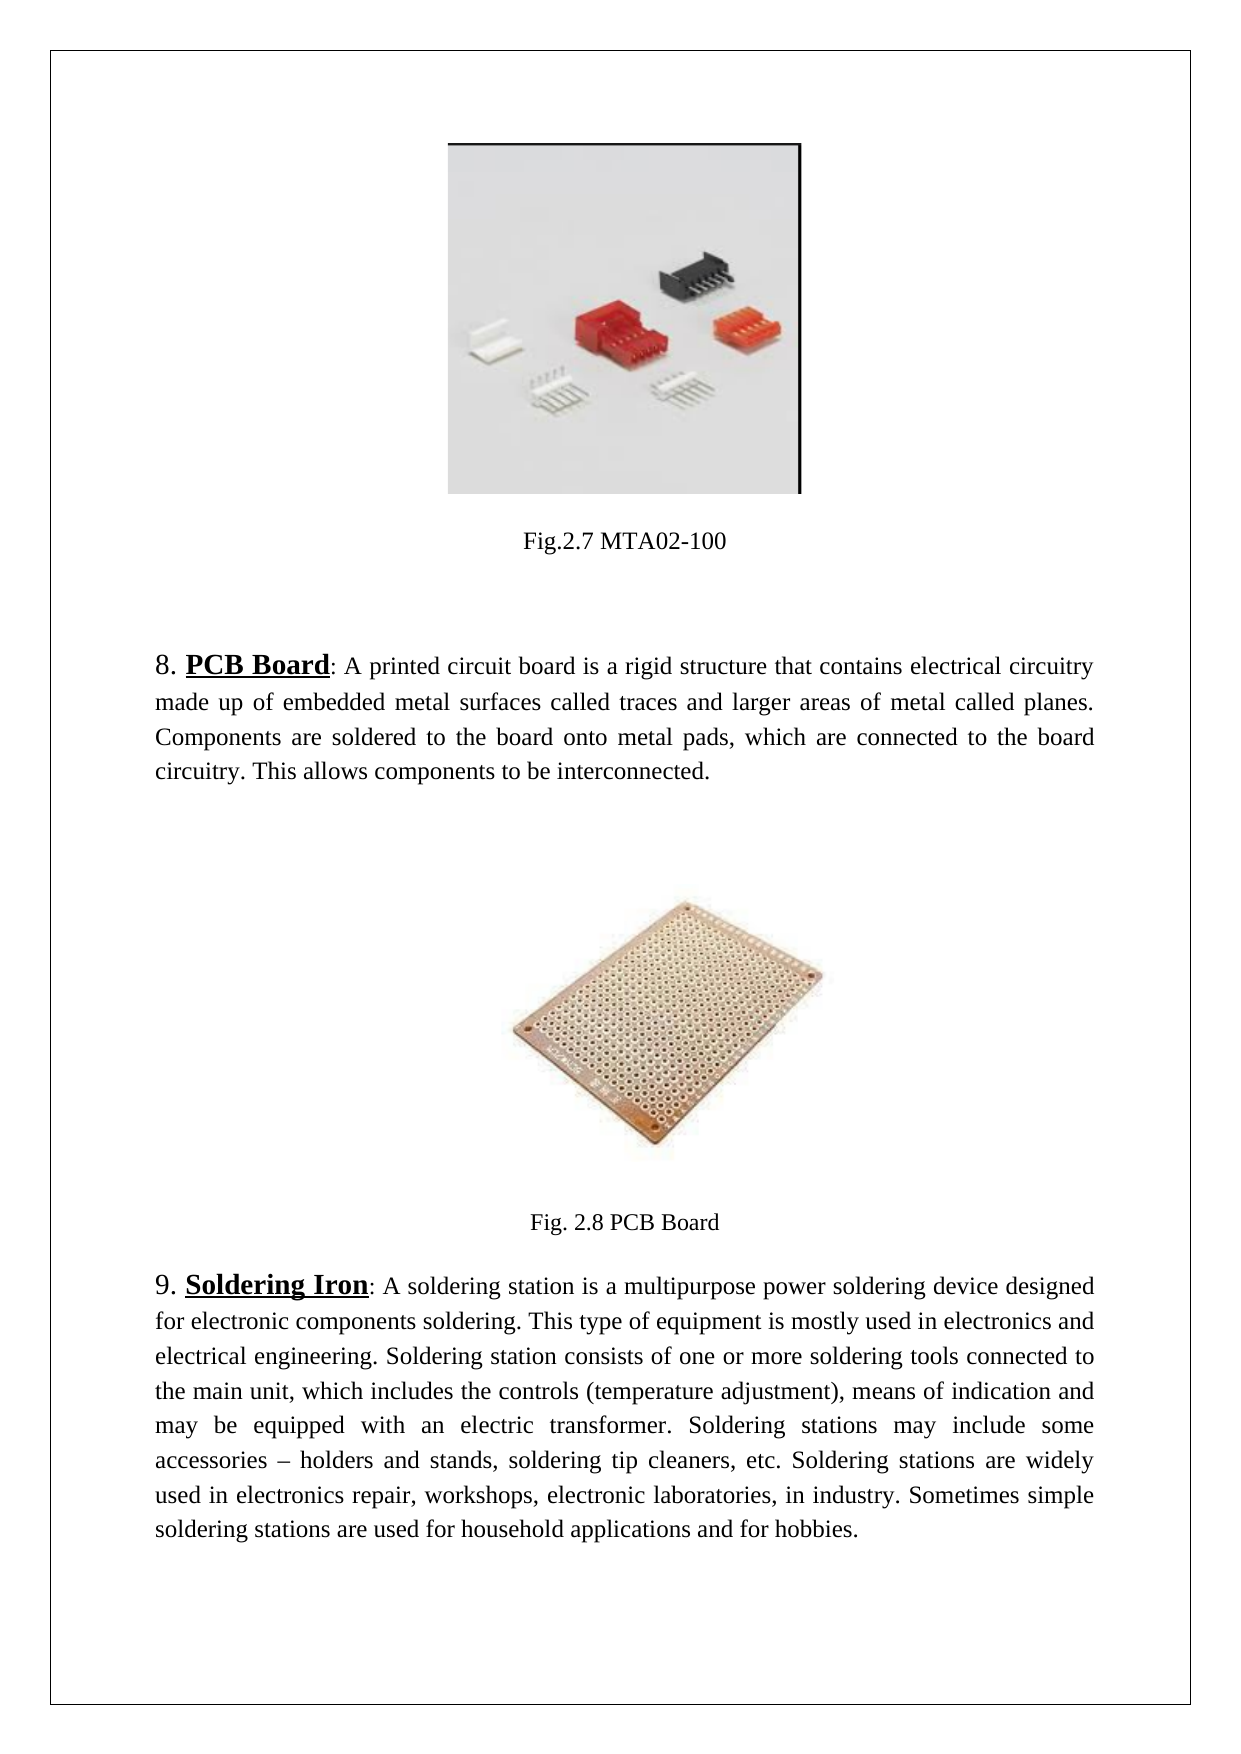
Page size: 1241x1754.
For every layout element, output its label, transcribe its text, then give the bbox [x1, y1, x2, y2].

picture [447, 143, 802, 494]
picture [501, 884, 835, 1162]
text Fig. 2.8 PCB Board [139, 1208, 1110, 1235]
text 9. Soldering Iron: A soldering station is a multipurpose power soldering device designed for electronic components soldering. This type of equipment is mostly used in electronics and electrical engineering. Soldering station consists of one or more soldering tools connected to the main unit, which includes the controls (temperature adjustment), means of indication and may be equipped with an electric transformer. Soldering stations may include some accessories – holders and stands, soldering tip cleaners, etc. Soldering stations are widely used in electronics repair, workshops, electronic laboratories, in industry. Sometimes simple soldering stations are used for household applications and for hobbies. [155, 1267, 1095, 1543]
text 8. PCB Board: A printed circuit board is a rigid structure that contains electrical circuitry made up of embedded metal surfaces called traces and larger areas of metal called planes. Components are soldered to the board onto metal pads, which are connected to the board circuitry. This allows components to be interconnected. [155, 647, 1095, 785]
text Fig.2.7 MTA02-100 [139, 526, 1110, 554]
